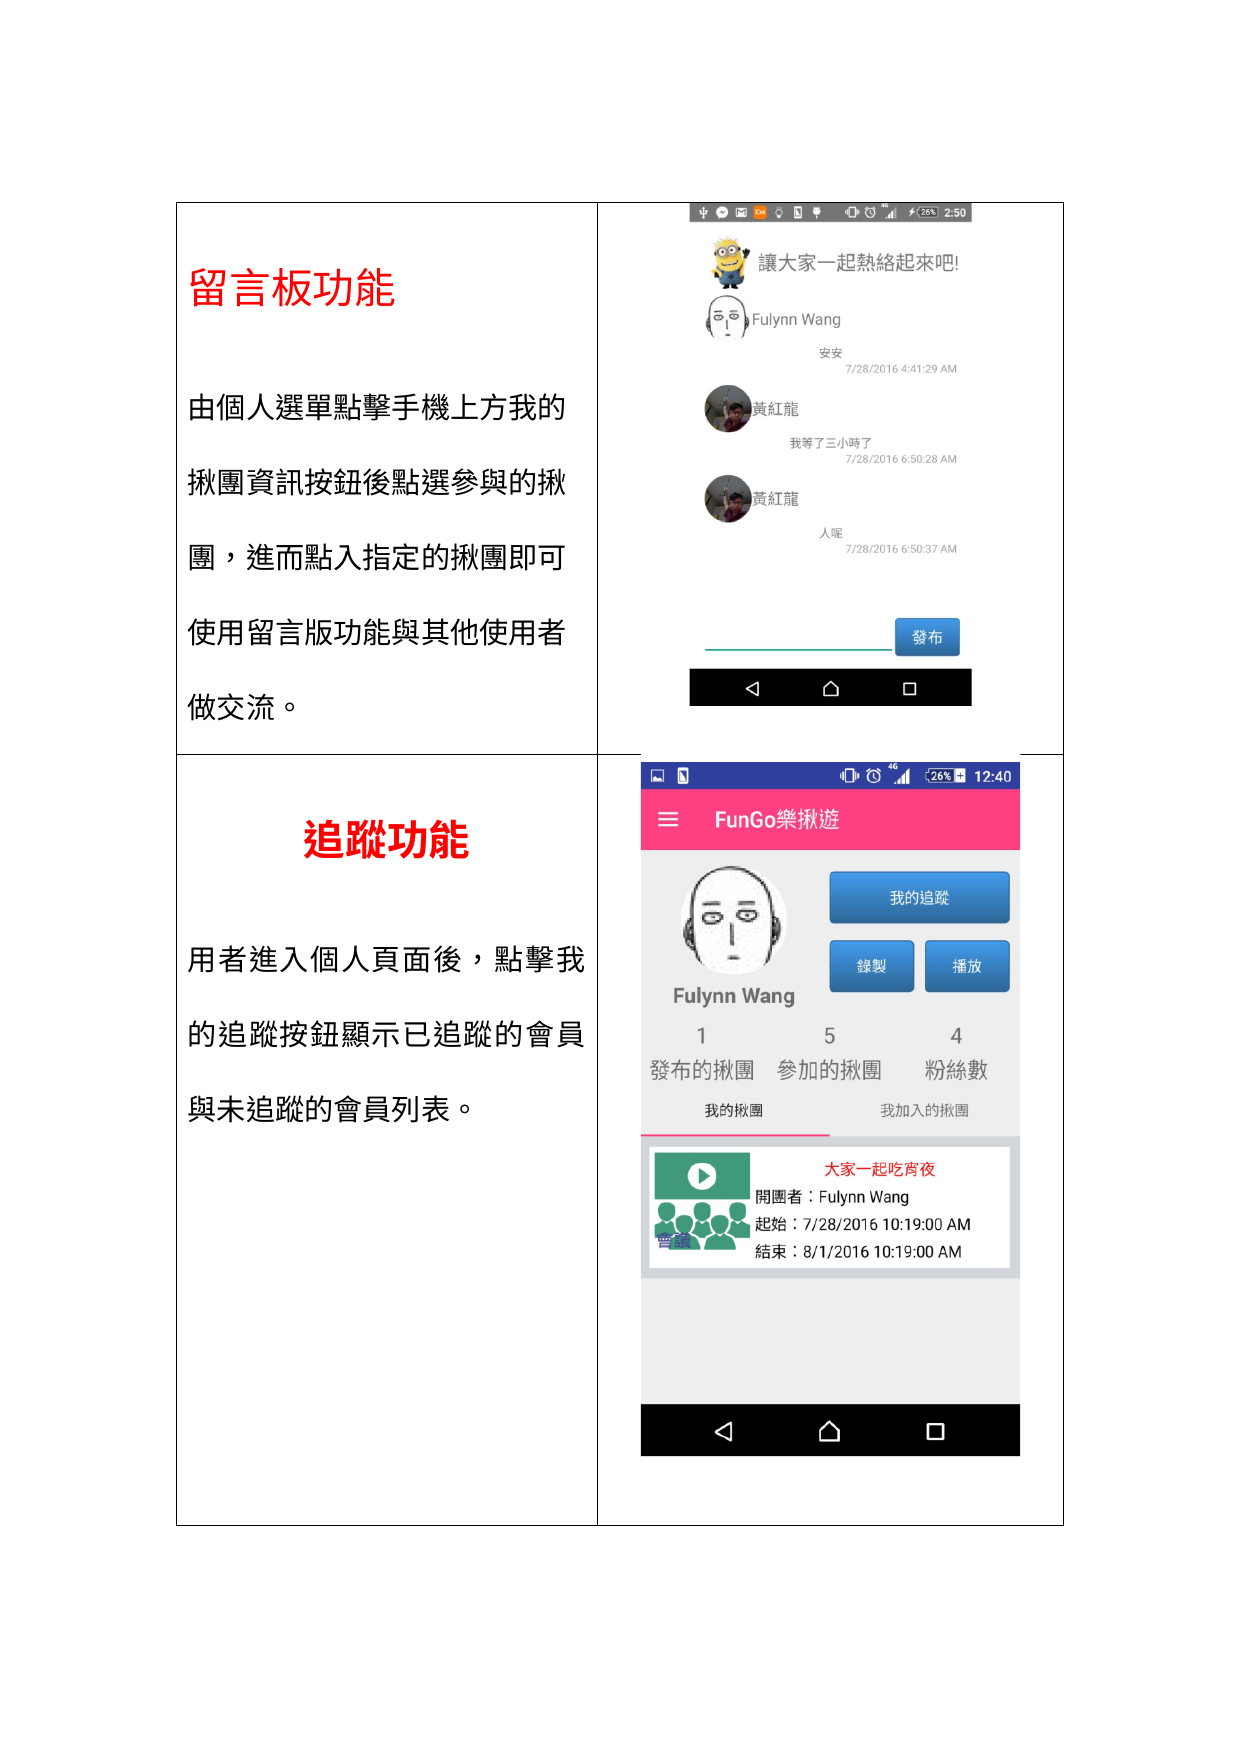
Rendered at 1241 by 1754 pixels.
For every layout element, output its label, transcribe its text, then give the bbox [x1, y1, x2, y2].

table_cell 追蹤功能 用者進入個人頁面後，點擊我的追蹤按鈕顯示已追蹤的會員與未追蹤的會員列表。 [177, 755, 597, 1525]
table_cell [598, 755, 1063, 1525]
picture [689, 203, 972, 706]
table_header 留言板功能 由個人選單點擊手機上方我的揪團資訊按鈕後點選參與的揪團，進而點入指定的揪團即可使用留言版功能與其他使用者做交流。 [177, 203, 597, 754]
picture [640, 754, 1021, 1464]
table_header [598, 203, 1063, 754]
